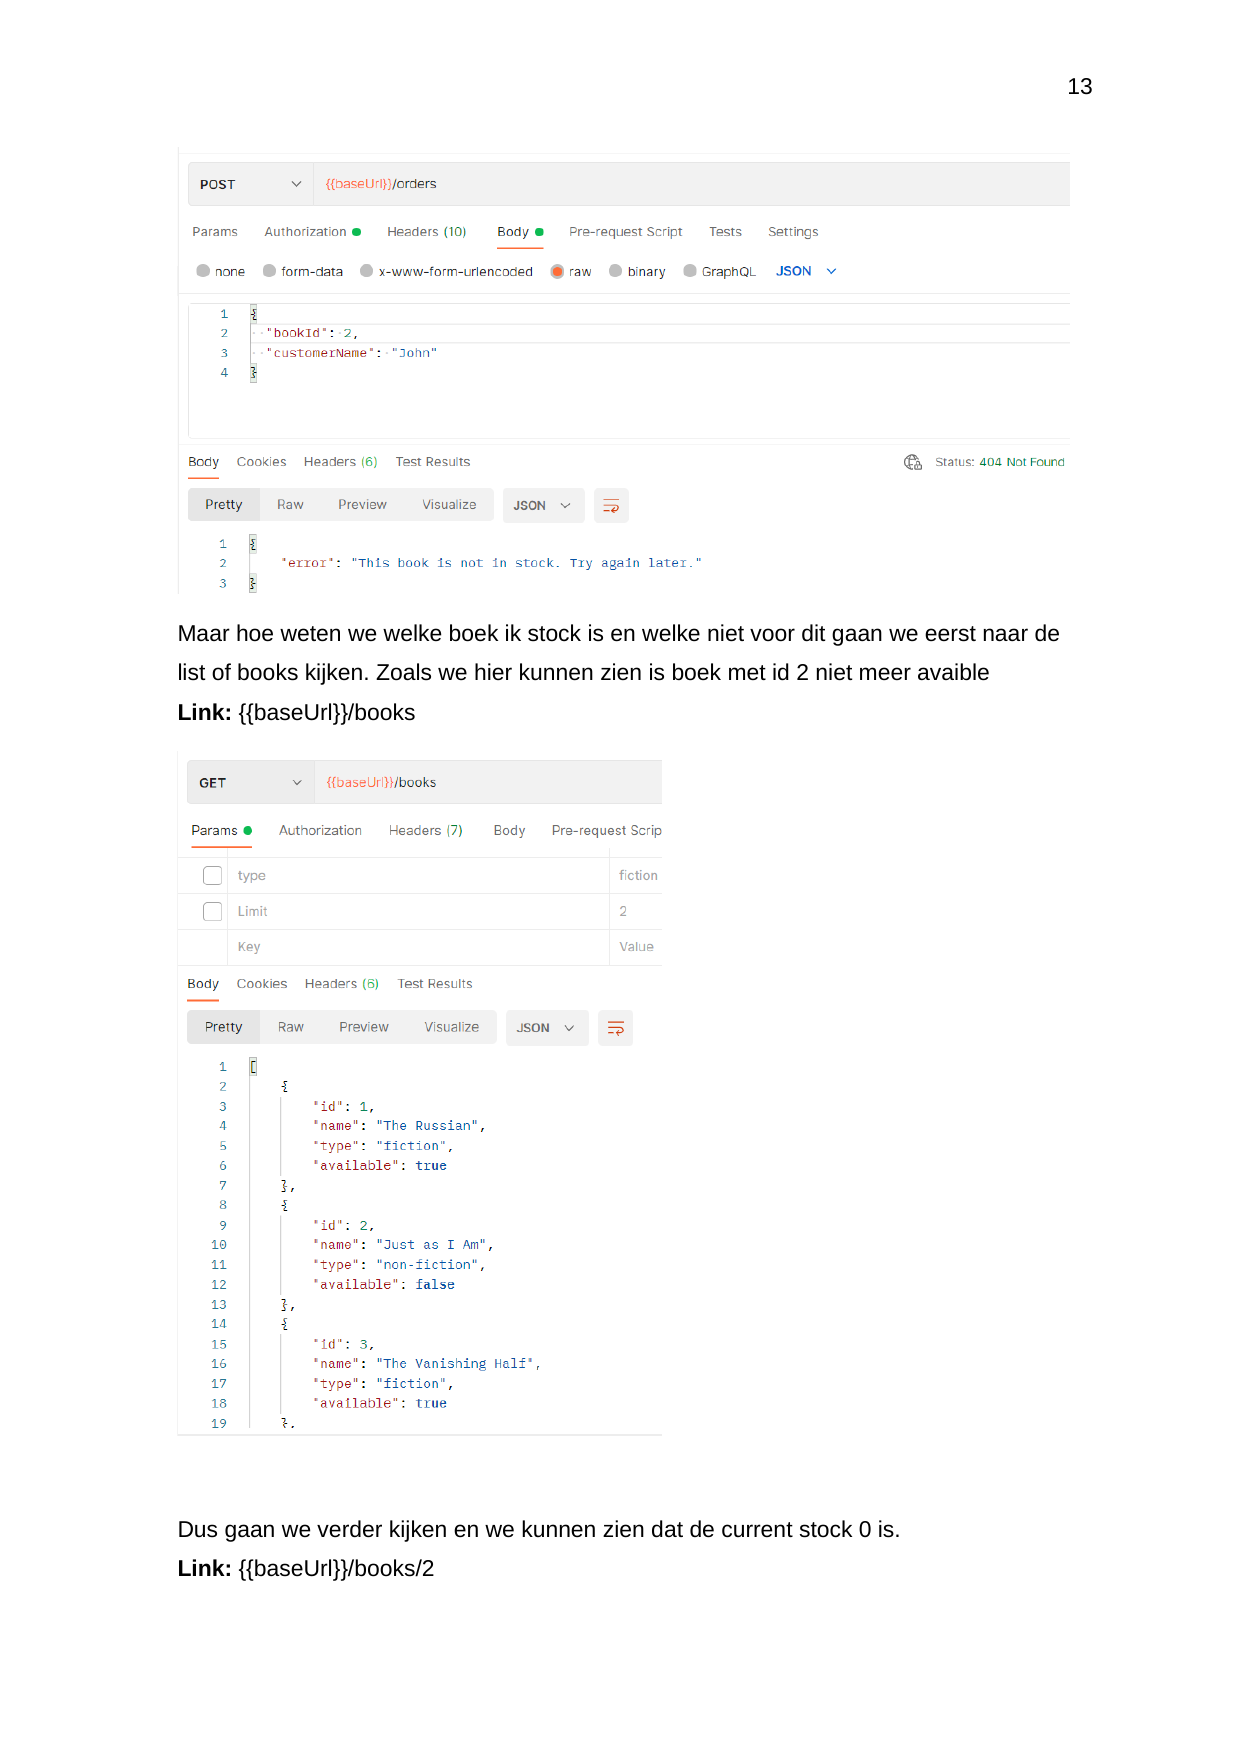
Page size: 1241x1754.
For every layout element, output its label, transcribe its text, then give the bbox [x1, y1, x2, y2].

text Link: {{baseUrl}}/books [177, 699, 1092, 725]
text Maar hoe weten we welke boek ik stock is en welke niet voor dit gaan we eerst naar de list of books kijken. Zoals we hier kunnen zien is boek met id 2 niet meer avaible [177, 620, 1092, 686]
text Dus gaan we verder kijken en we kunnen zien dat de current stock 0 is. [177, 1516, 1092, 1542]
text Link: {{baseUrl}}/books/2 [177, 1555, 1092, 1582]
picture [177, 751, 662, 1437]
picture [177, 147, 1070, 594]
